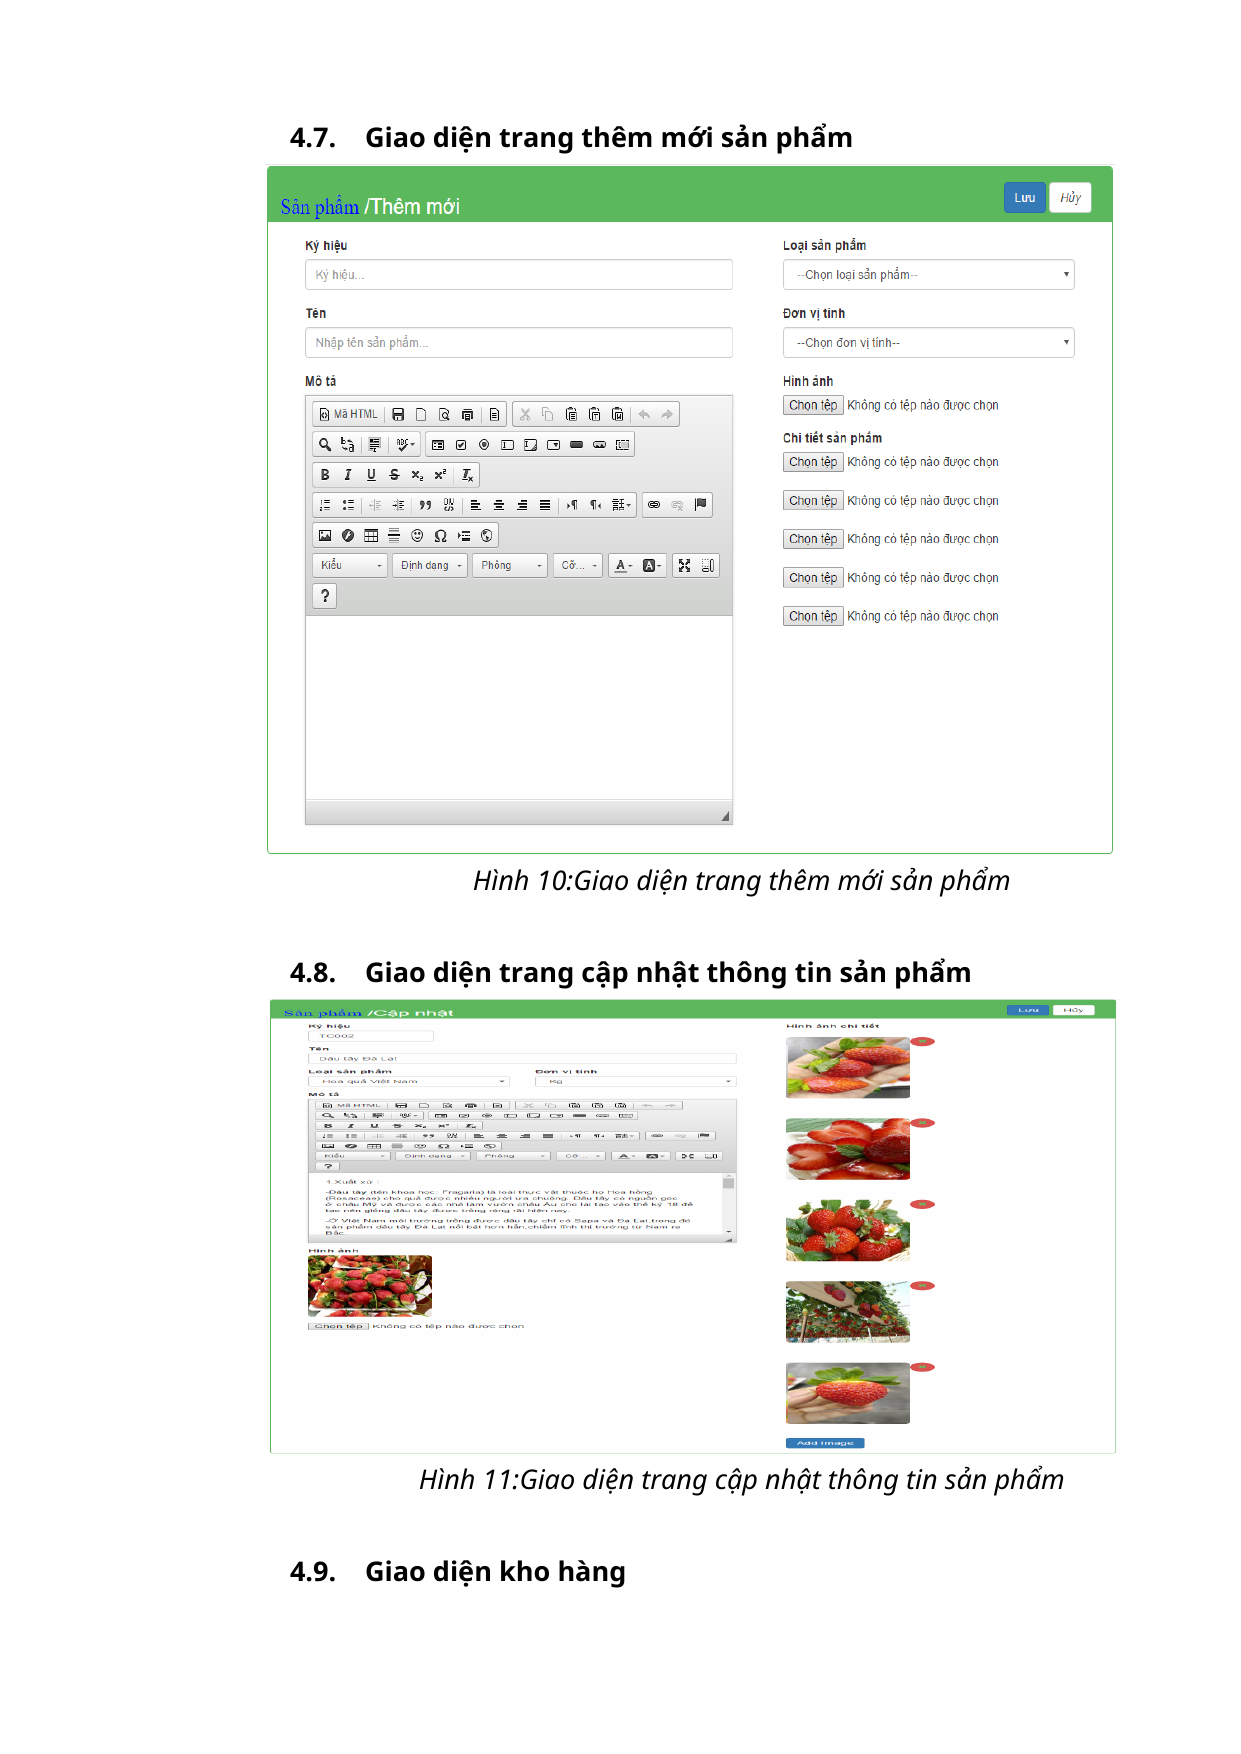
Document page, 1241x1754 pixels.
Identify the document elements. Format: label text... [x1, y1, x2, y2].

picture [265, 164, 1115, 855]
list Hình 11:Giao diện trang cập nhật thông tin sản phẩm [365, 1460, 1122, 1497]
list Giao diện kho hàng [290, 1552, 1122, 1589]
picture [268, 999, 1120, 1454]
list Giao diện trang cập nhật thông tin sản phẩm [290, 954, 1122, 991]
list Giao diện trang thêm mới sản phẩm [290, 118, 1122, 155]
list Hình 10:Giao diện trang thêm mới sản phẩm [365, 862, 1122, 899]
